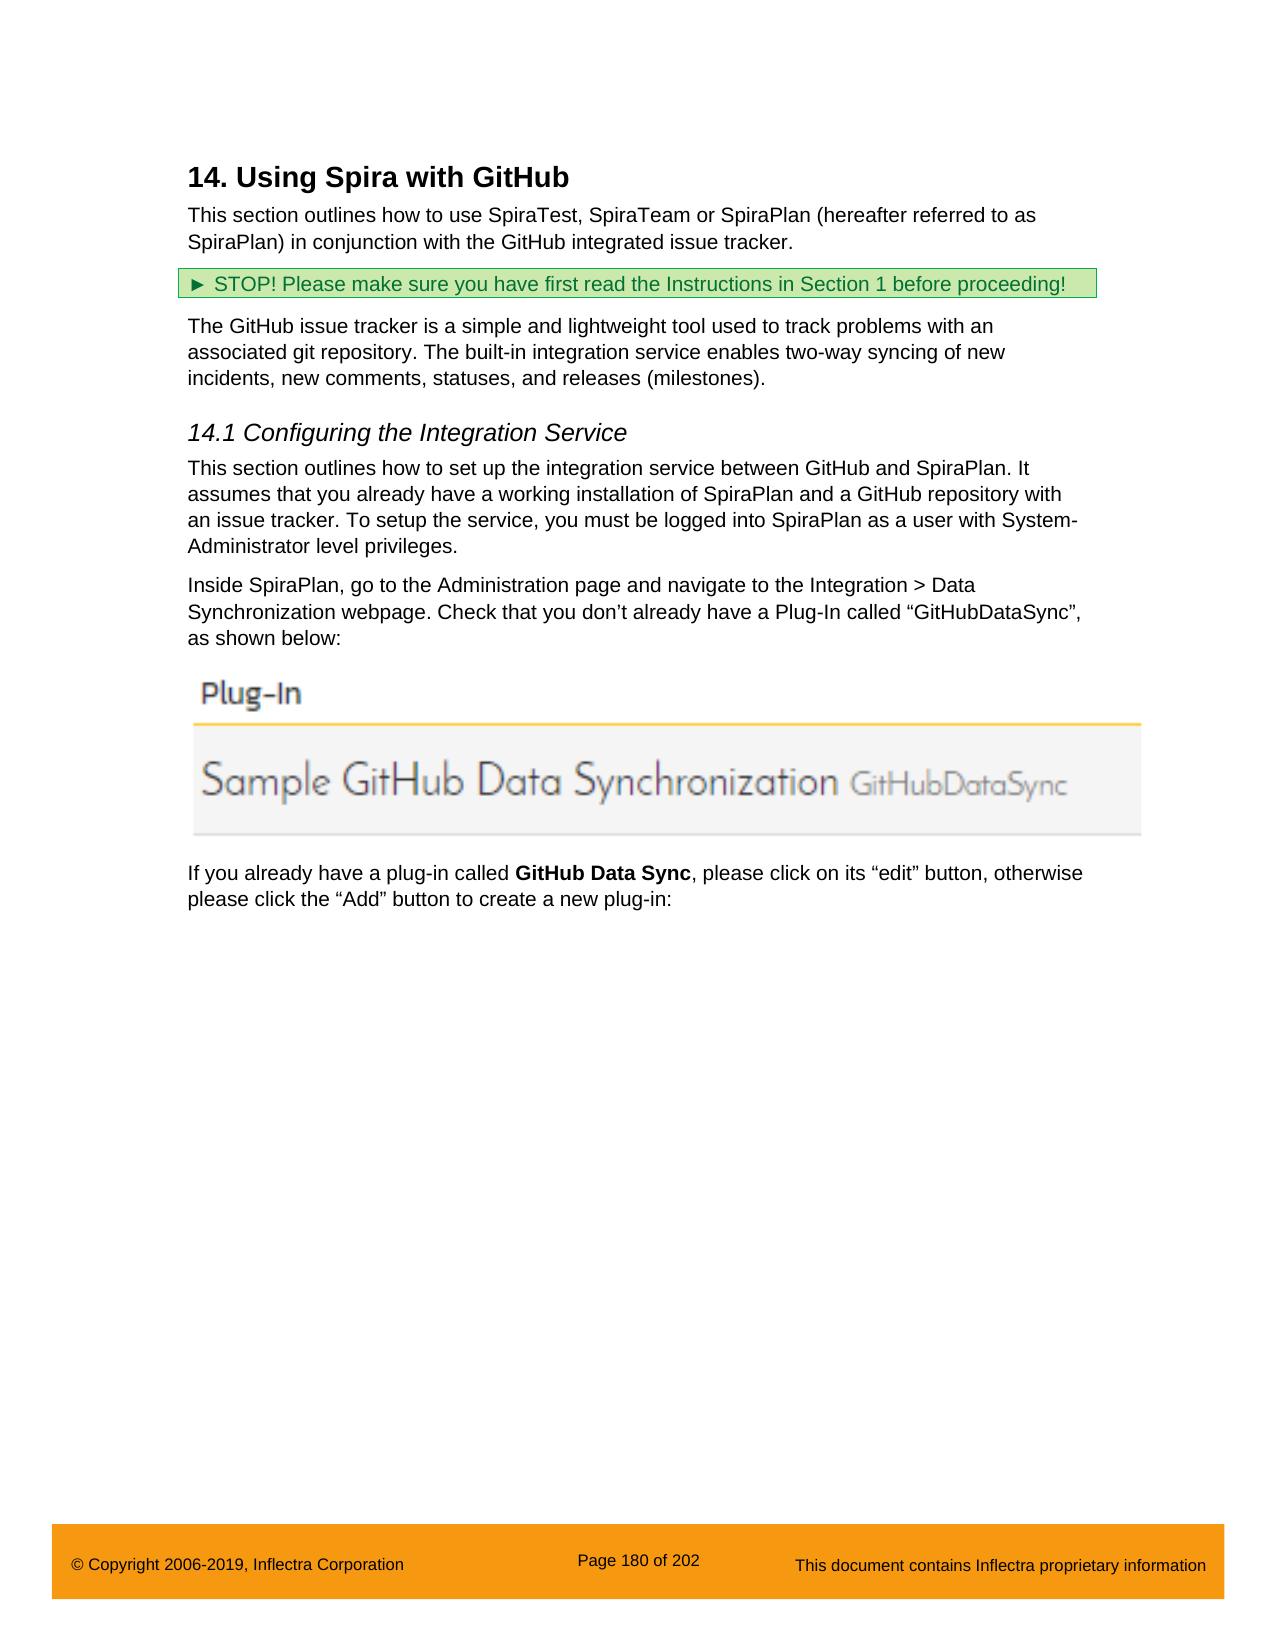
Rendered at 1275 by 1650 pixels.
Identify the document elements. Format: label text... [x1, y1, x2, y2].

subtitle 14.1 Configuring the Integration Service [187, 417, 1087, 446]
text If you already have a plug-in called GitHub Data Sync, please click on its “edit” button, otherwise please click the “Add” button to create a new plug-in: [187, 861, 1087, 911]
picture [187, 664, 1142, 846]
text ► STOP! Please make sure you have first read the Instructions in Section 1 before proceeding! [179, 269, 1096, 297]
text This section outlines how to use SpiraTest, SpiraTeam or SpiraPlan (hereafter referred to as SpiraPlan) in conjunction with the GitHub integrated issue tracker. [187, 203, 1087, 253]
text This section outlines how to set up the integration service between GitHub and SpiraPlan. It assumes that you already have a working installation of SpiraPlan and a GitHub repository with an issue tracker. To setup the service, you must be logged into SpiraPlan as a user with System-Administrator level privileges. [187, 455, 1087, 558]
text The GitHub issue tracker is a simple and lightweight tool used to track problems with an associated git repository. The built-in integration service enables two-way syncing of new incidents, new comments, statuses, and releases (milestones). [187, 313, 1087, 390]
text Inside SpiraPlan, go to the Administration page and navigate to the Integration > Data Synchronization webpage. Check that you don’t already have a Plug-In called “GitHubDataSync”, as shown below: [187, 573, 1087, 650]
subtitle 14. Using Spira with GitHub [187, 160, 1087, 193]
